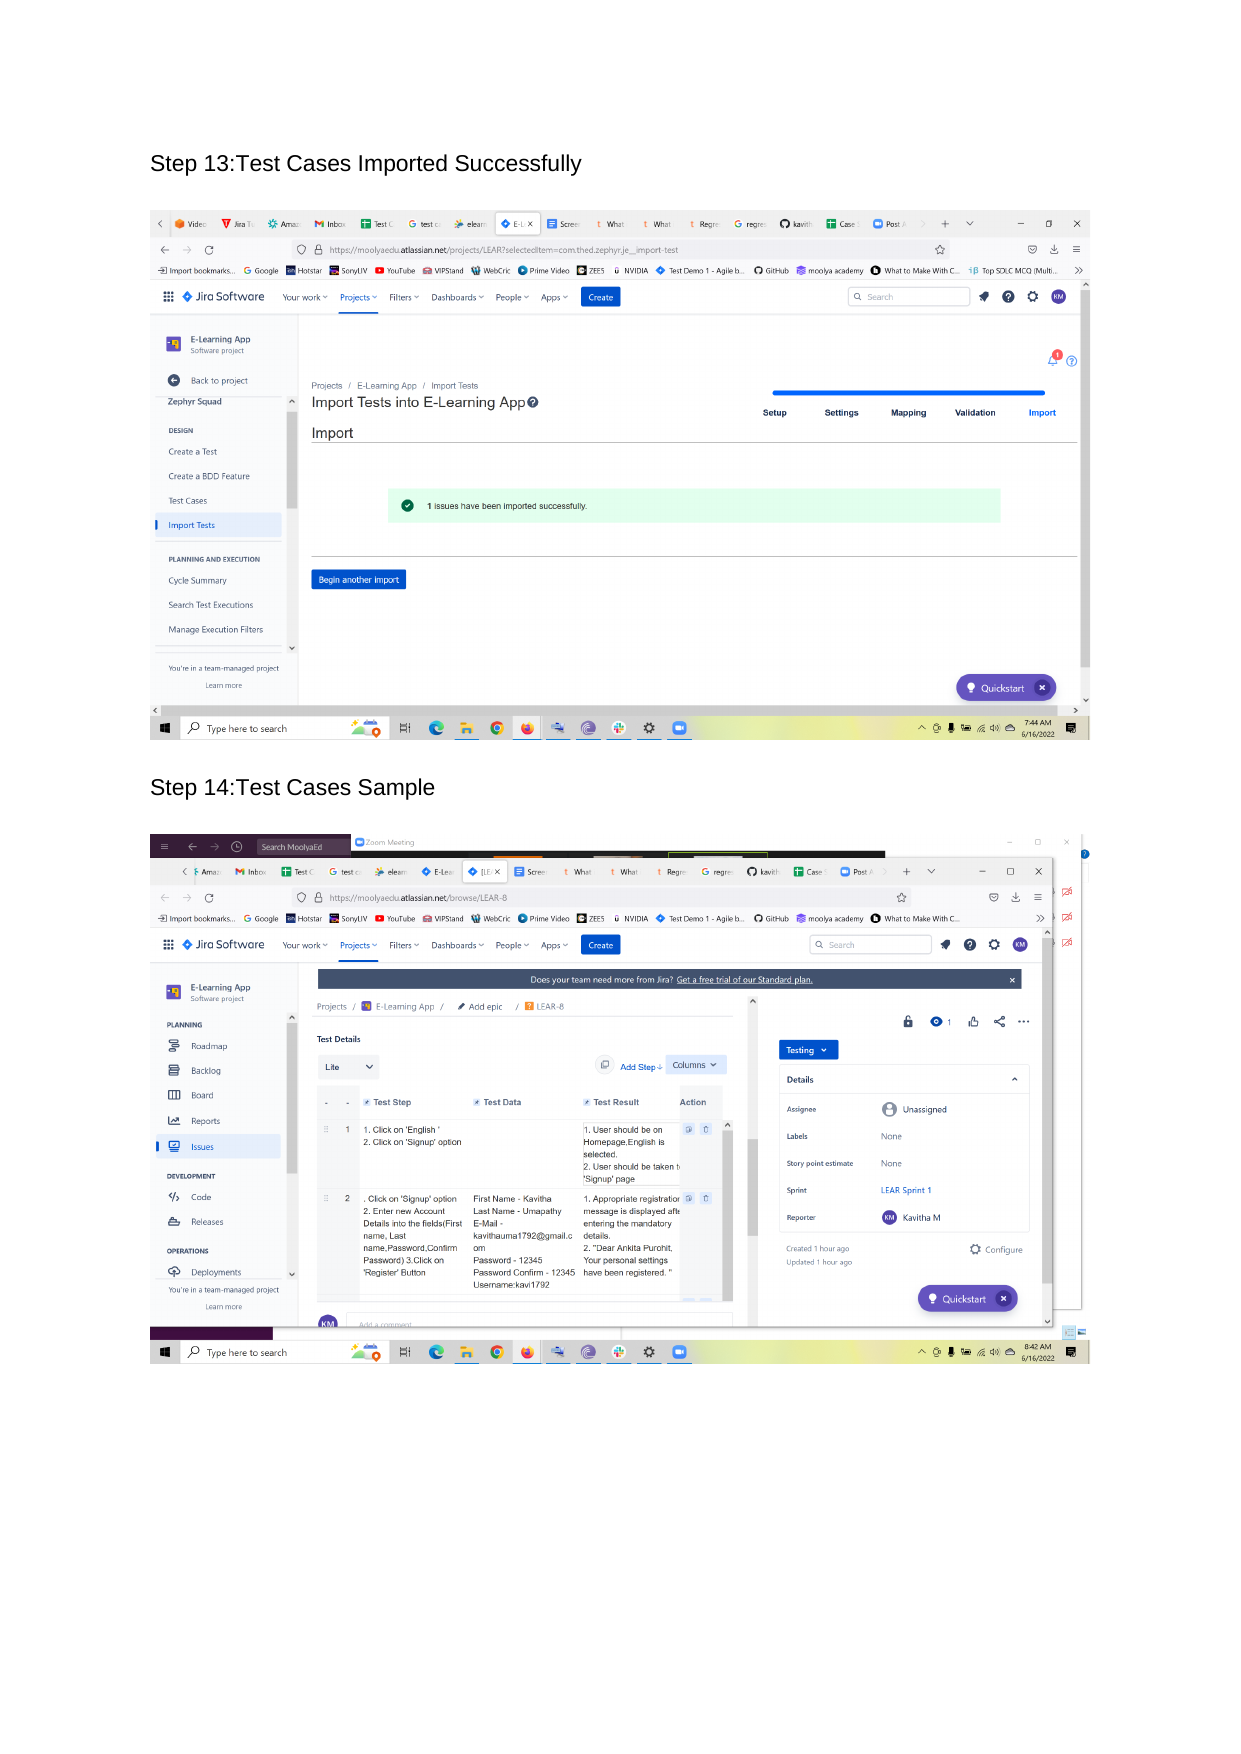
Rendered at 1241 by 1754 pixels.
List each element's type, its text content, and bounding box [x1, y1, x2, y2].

picture [150, 834, 1091, 1364]
text Step 14:Test Cases Sample [150, 774, 1090, 800]
text Step 13:Test Cases Imported Successfully [150, 150, 1090, 176]
picture [150, 210, 1091, 740]
